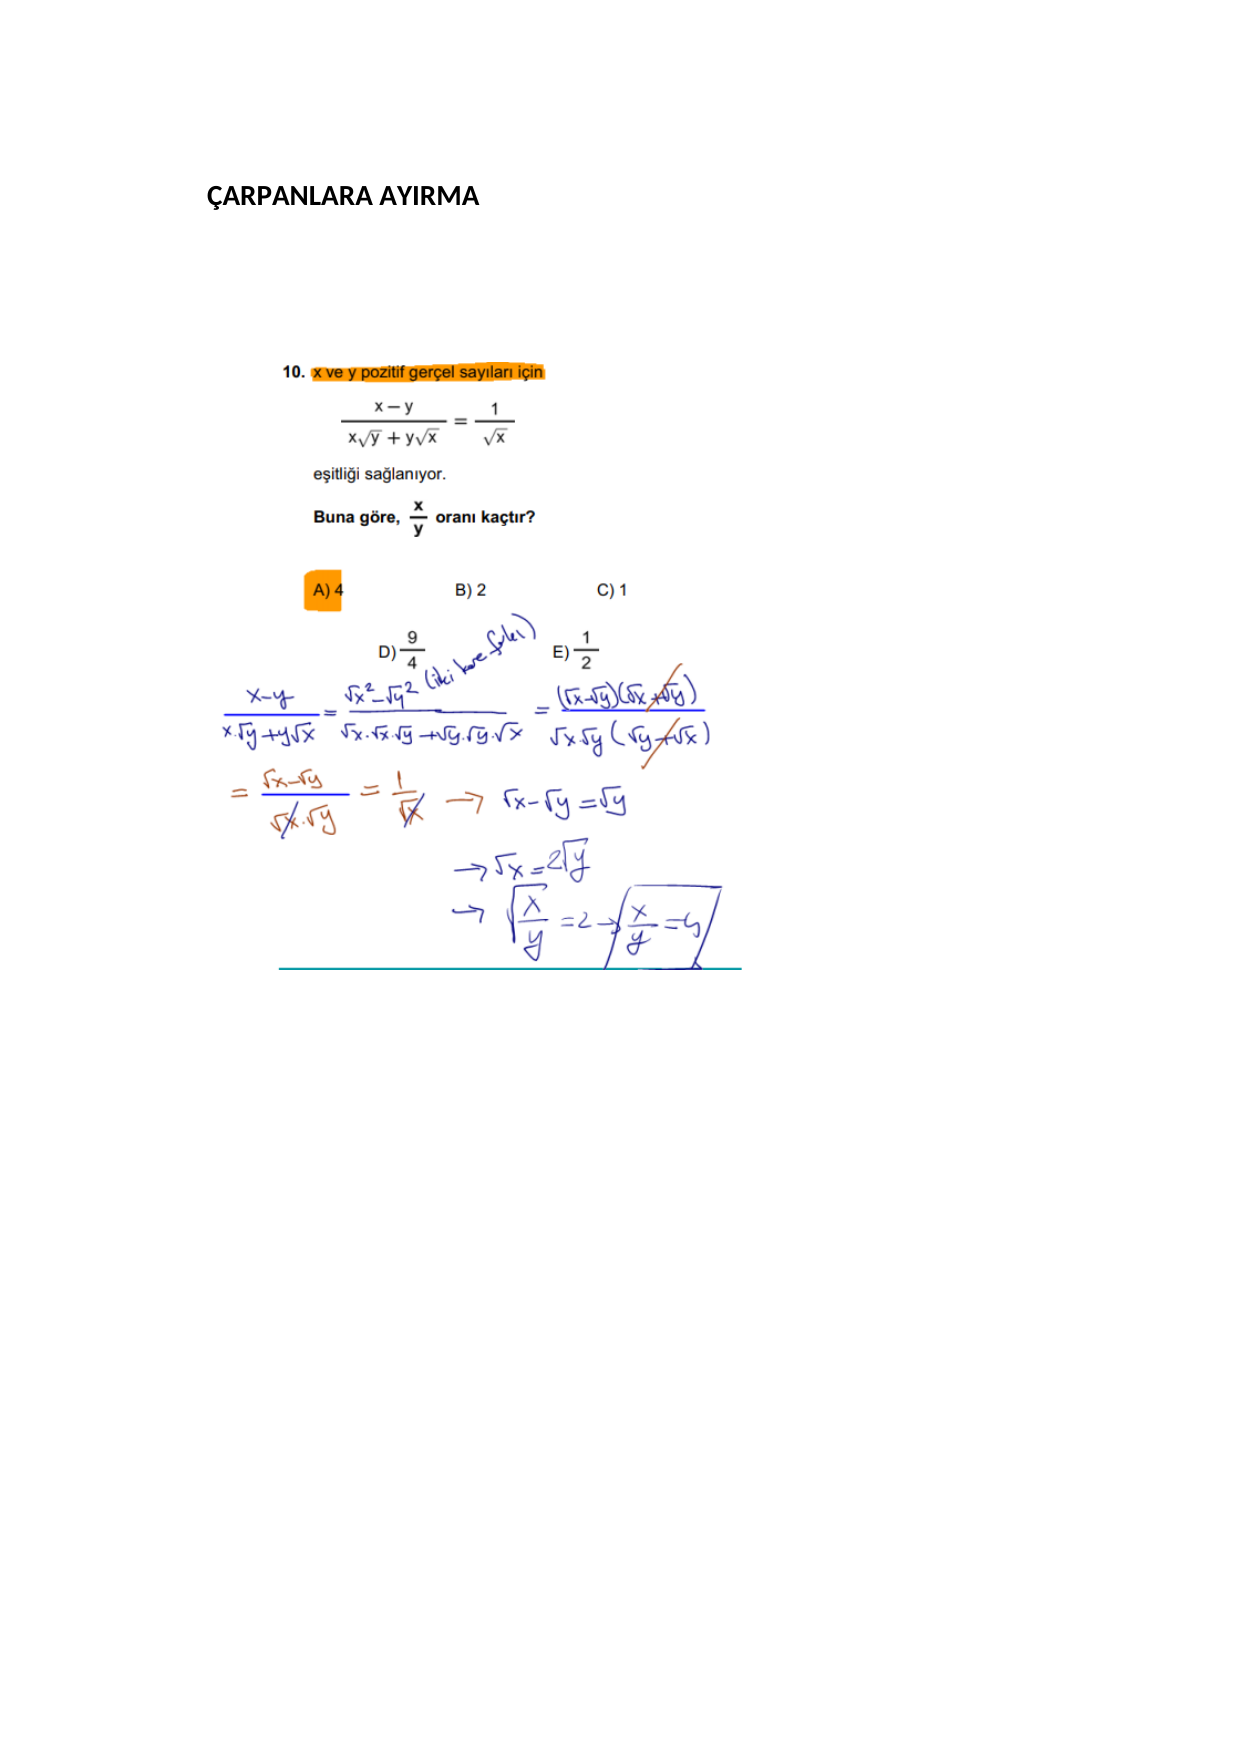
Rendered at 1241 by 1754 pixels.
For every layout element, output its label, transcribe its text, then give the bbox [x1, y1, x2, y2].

picture [206, 362, 742, 970]
text ÇARPANLARA AYIRMA [207, 177, 1093, 213]
